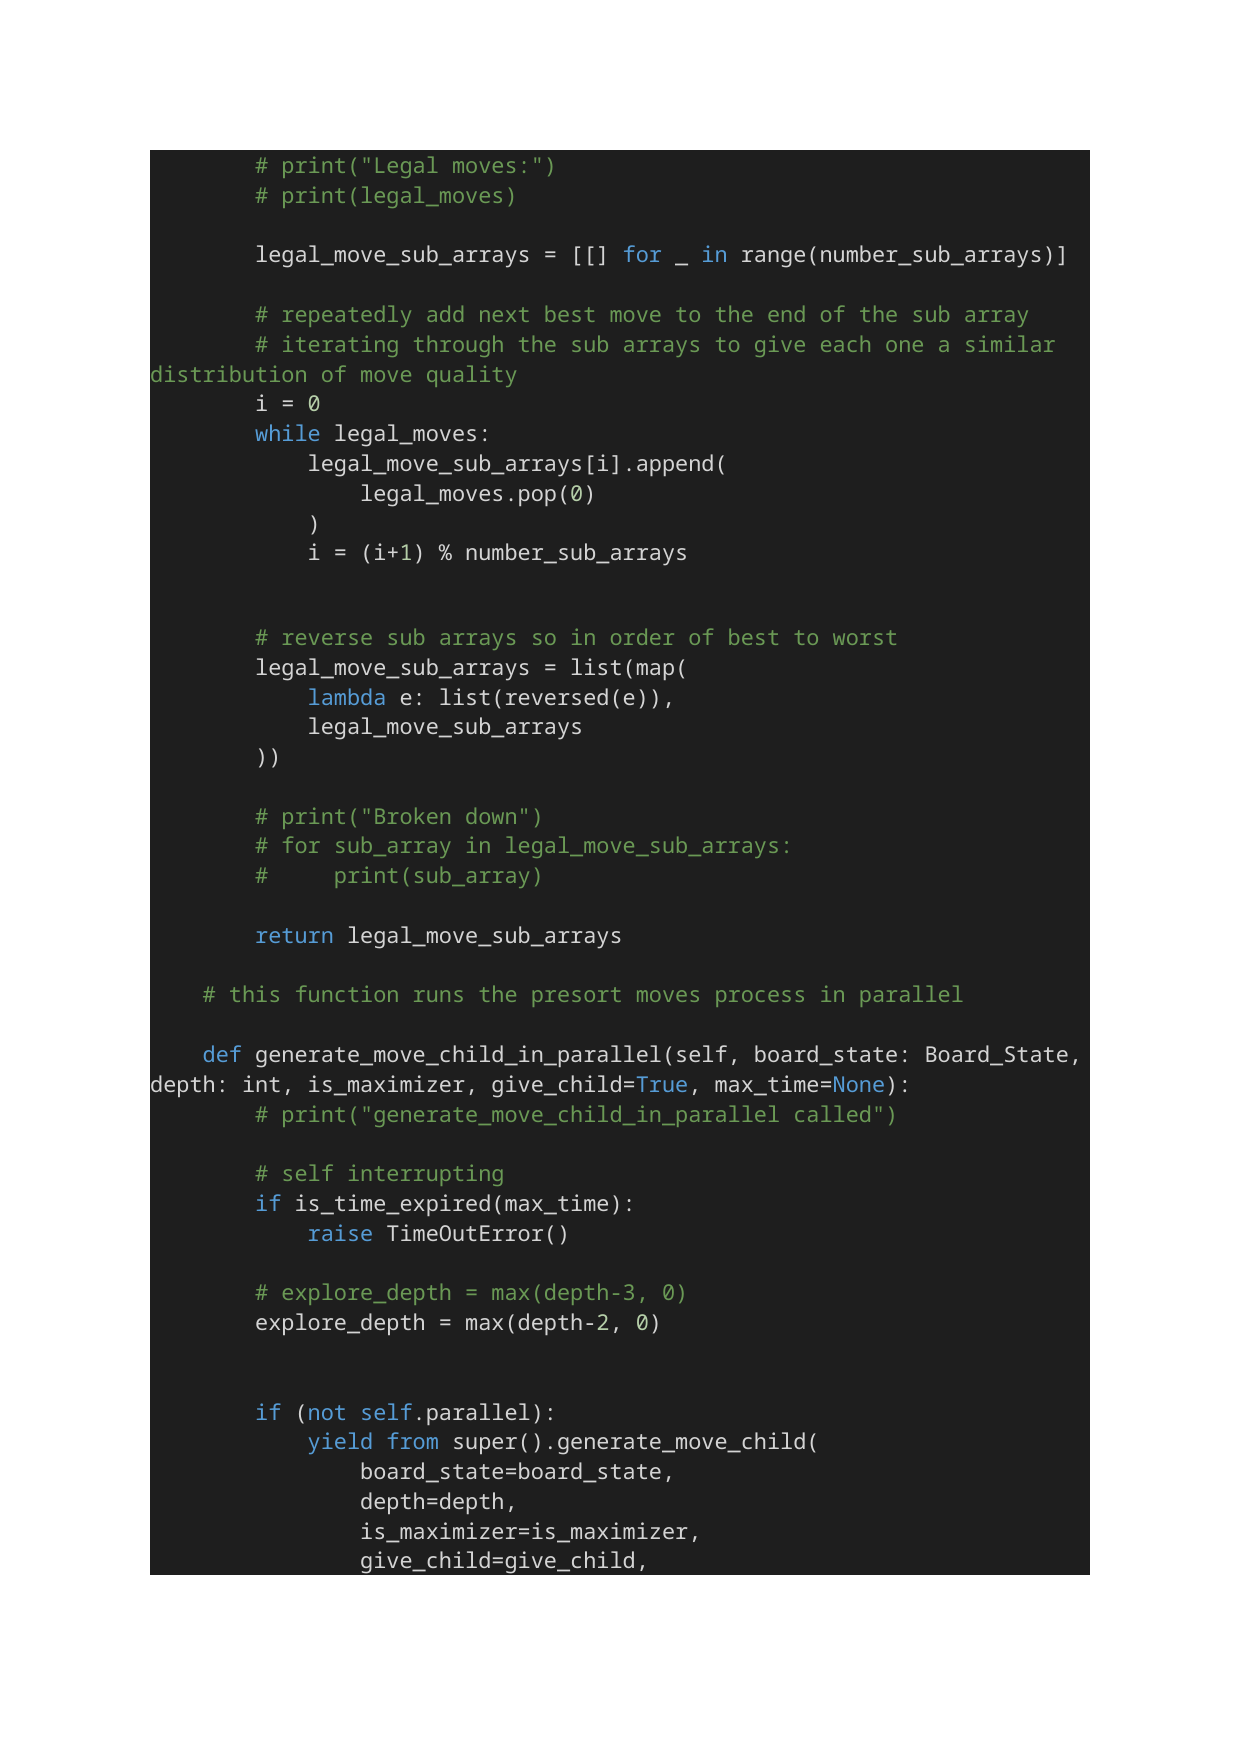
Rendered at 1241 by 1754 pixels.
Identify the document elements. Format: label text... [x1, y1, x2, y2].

text # self interrupting [150, 1158, 1090, 1188]
text # print(sub_array) [150, 860, 1090, 890]
text return legal_move_sub_arrays [150, 920, 1090, 949]
text i = 0 [150, 388, 1090, 418]
text while legal_moves: [150, 418, 1090, 448]
text depth=depth, [150, 1486, 1090, 1516]
text if (not self.parallel): [150, 1396, 1090, 1426]
text raise TimeOutError() [150, 1218, 1090, 1247]
text # for sub_array in legal_move_sub_arrays: [150, 830, 1090, 860]
text # this function runs the presort moves process in parallel [150, 979, 1090, 1009]
text )) [150, 741, 1090, 771]
text # print("generate_move_child_in_parallel called") [150, 1098, 1090, 1128]
text lambda e: list(reversed(e)), [150, 681, 1090, 711]
text board_state=board_state, [150, 1456, 1090, 1486]
text # print("Broken down") [150, 801, 1090, 830]
text is_maximizer=is_maximizer, [150, 1516, 1090, 1545]
text # reverse sub arrays so in order of best to worst [150, 622, 1090, 652]
text yield from super().generate_move_child( [150, 1426, 1090, 1456]
text ) [150, 507, 1090, 537]
text # repeatedly add next best move to the end of the sub array [150, 299, 1090, 329]
text legal_moves.pop(0) [150, 478, 1090, 507]
text explore_depth = max(depth-2, 0) [150, 1307, 1090, 1337]
text legal_move_sub_arrays [150, 711, 1090, 741]
text # iterating through the sub arrays to give each one a similar distribution of move quality [150, 329, 1090, 388]
text i = (i+1) % number_sub_arrays [150, 537, 1090, 567]
text legal_move_sub_arrays = list(map( [150, 652, 1090, 681]
text legal_move_sub_arrays[i].append( [150, 448, 1090, 478]
text if is_time_expired(max_time): [150, 1188, 1090, 1218]
text give_child=give_child, [150, 1545, 1090, 1575]
text # print(legal_moves) [150, 180, 1090, 209]
text def generate_move_child_in_parallel(self, board_state: Board_State, depth: int, is_maximizer, give_child=True, max_time=None): [150, 1039, 1090, 1098]
text # explore_depth = max(depth-3, 0) [150, 1277, 1090, 1307]
text # print("Legal moves:") [150, 150, 1090, 180]
text legal_move_sub_arrays = [[] for _ in range(number_sub_arrays)] [150, 239, 1090, 269]
